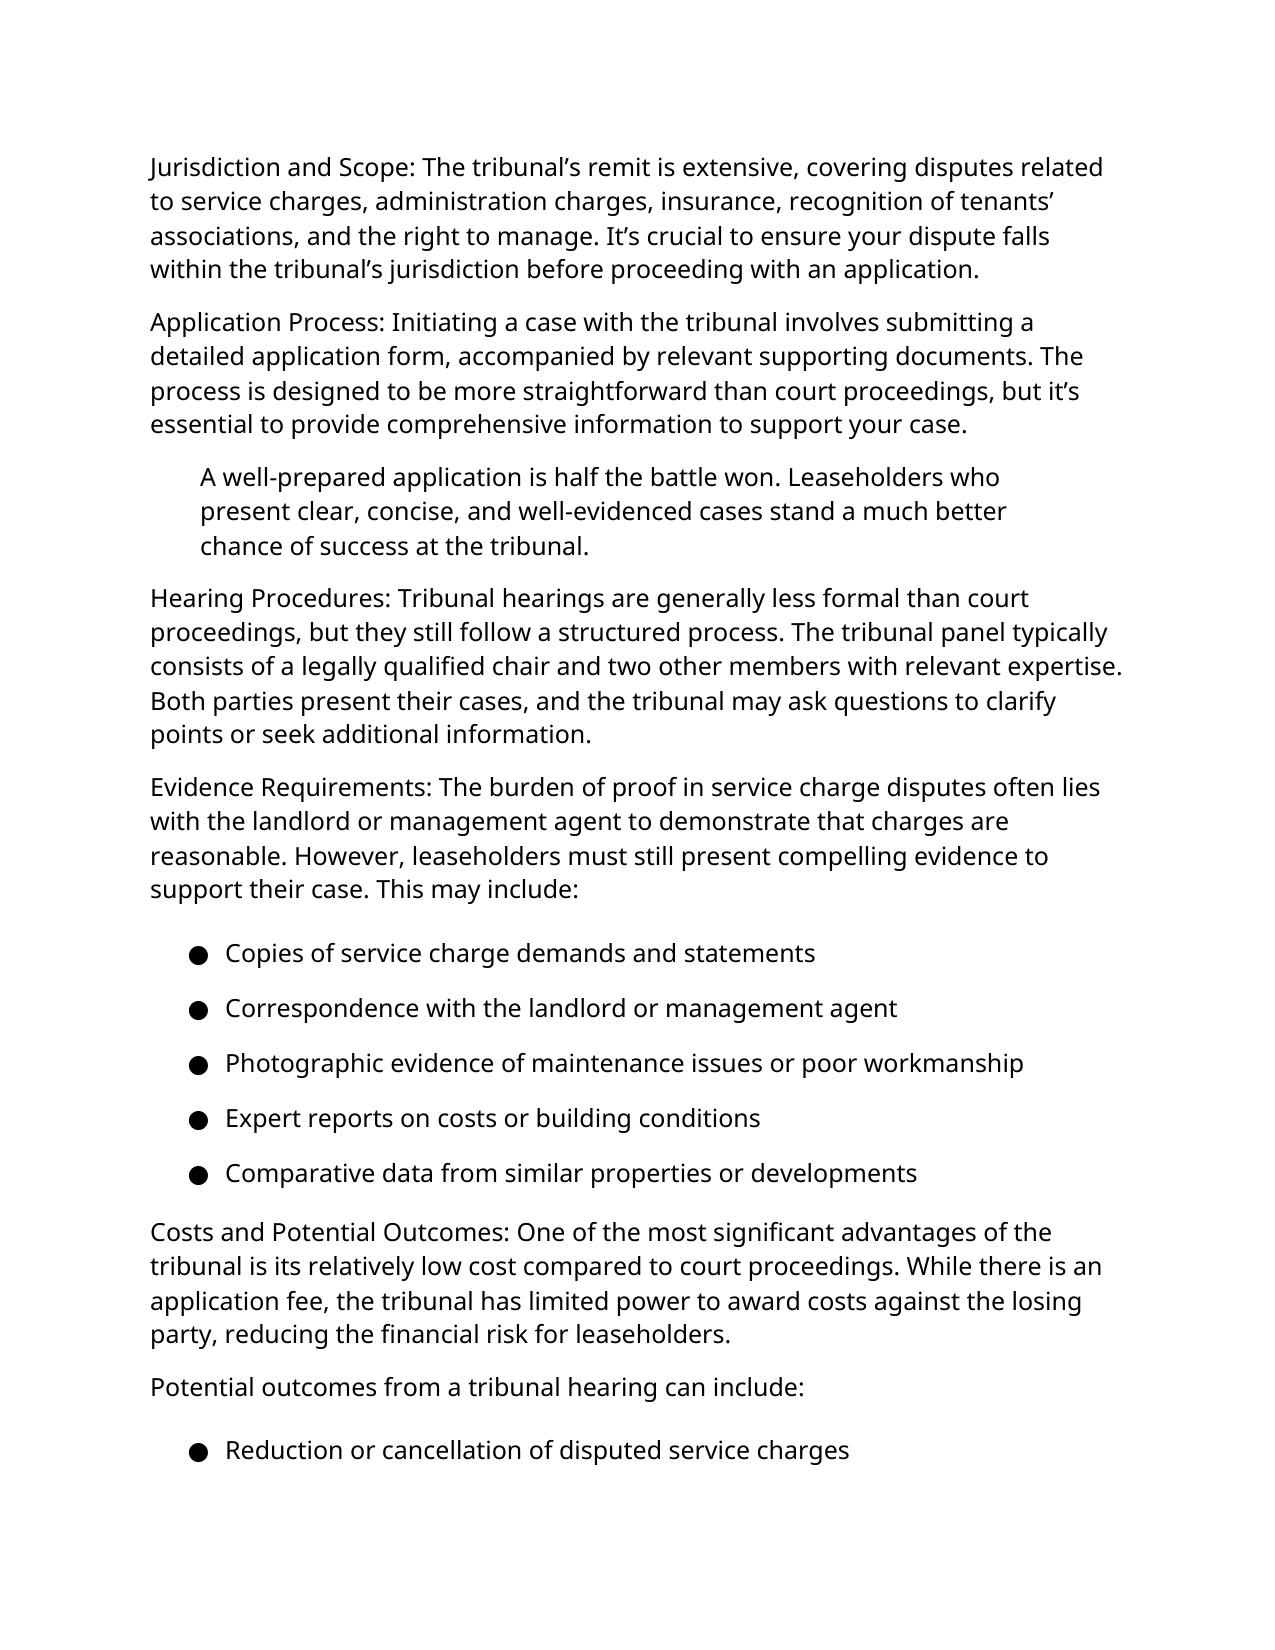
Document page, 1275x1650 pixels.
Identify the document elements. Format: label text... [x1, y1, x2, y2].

list Correspondence with the landlord or management agent [187, 980, 1125, 1031]
text Evidence Requirements: The burden of proof in service charge disputes often lies with the landlord or management agent to demonstrate that charges are reasonable. However, leaseholders must still present compelling evidence to support their case. This may include: [150, 770, 1125, 906]
list Expert reports on costs or building conditions [187, 1090, 1125, 1141]
text A well-prepared application is half the battle won. Leaseholders who present clear, concise, and well-evidenced cases stand a much better chance of success at the tribunal. [200, 460, 1075, 562]
text Costs and Potential Outcomes: One of the most significant advantages of the tribunal is its relatively low cost compared to court proceedings. While there is an application fee, the tribunal has limited power to award costs against the losing party, reducing the financial risk for leaseholders. [150, 1215, 1125, 1351]
text Potential outcomes from a tribunal hearing can include: [150, 1370, 1125, 1404]
list Photographic evidence of maintenance issues or poor workmanship [187, 1035, 1125, 1086]
text Hearing Procedures: Tribunal hearings are generally less formal than court proceedings, but they still follow a structured process. The tribunal panel typically consists of a legally qualified chair and two other members with relevant expertise. Both parties present their cases, and the tribunal may ask questions to clarify points or seek additional information. [150, 581, 1125, 751]
text Jurisdiction and Scope: The tribunal’s remit is extensive, covering disputes related to service charges, administration charges, insurance, recognition of tenants’ associations, and the right to manage. It’s crucial to ensure your dispute falls within the tribunal’s jurisdiction before proceeding with an application. [150, 150, 1125, 286]
list Comparative data from similar properties or developments [187, 1145, 1125, 1196]
list Copies of service charge demands and statements [187, 925, 1125, 976]
list Reduction or cancellation of disputed service charges [187, 1423, 1125, 1474]
text Application Process: Initiating a case with the tribunal involves submitting a detailed application form, accompanied by relevant supporting documents. The process is designed to be more straightforward than court proceedings, but it’s essential to provide comprehensive information to support your case. [150, 305, 1125, 441]
